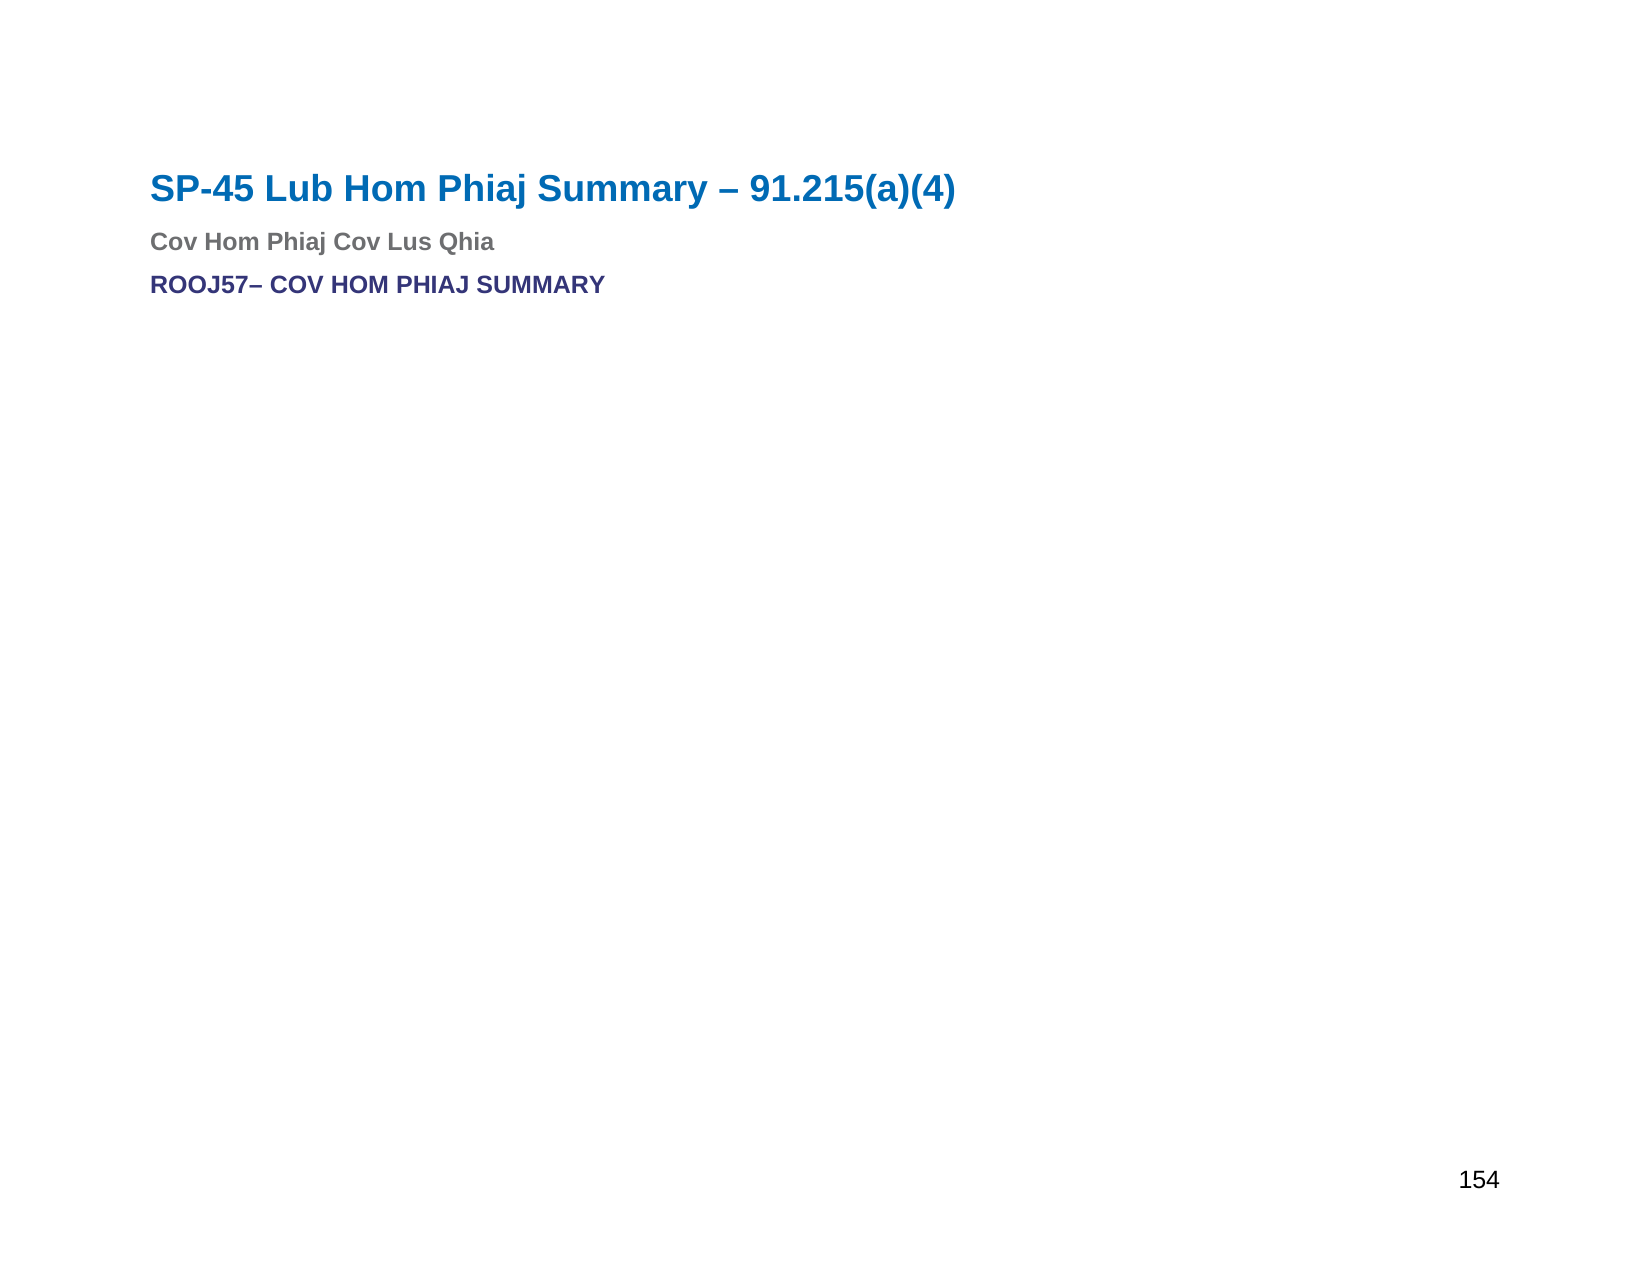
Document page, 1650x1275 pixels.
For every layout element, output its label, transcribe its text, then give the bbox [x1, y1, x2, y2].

title Rooj57– Cov hom phiaj Summary [150, 270, 1500, 298]
subtitle SP-45 Lub Hom Phiaj Summary – 91.215(a)(4) [150, 167, 1500, 210]
text Cov Hom Phiaj Cov Lus Qhia [150, 226, 1500, 255]
